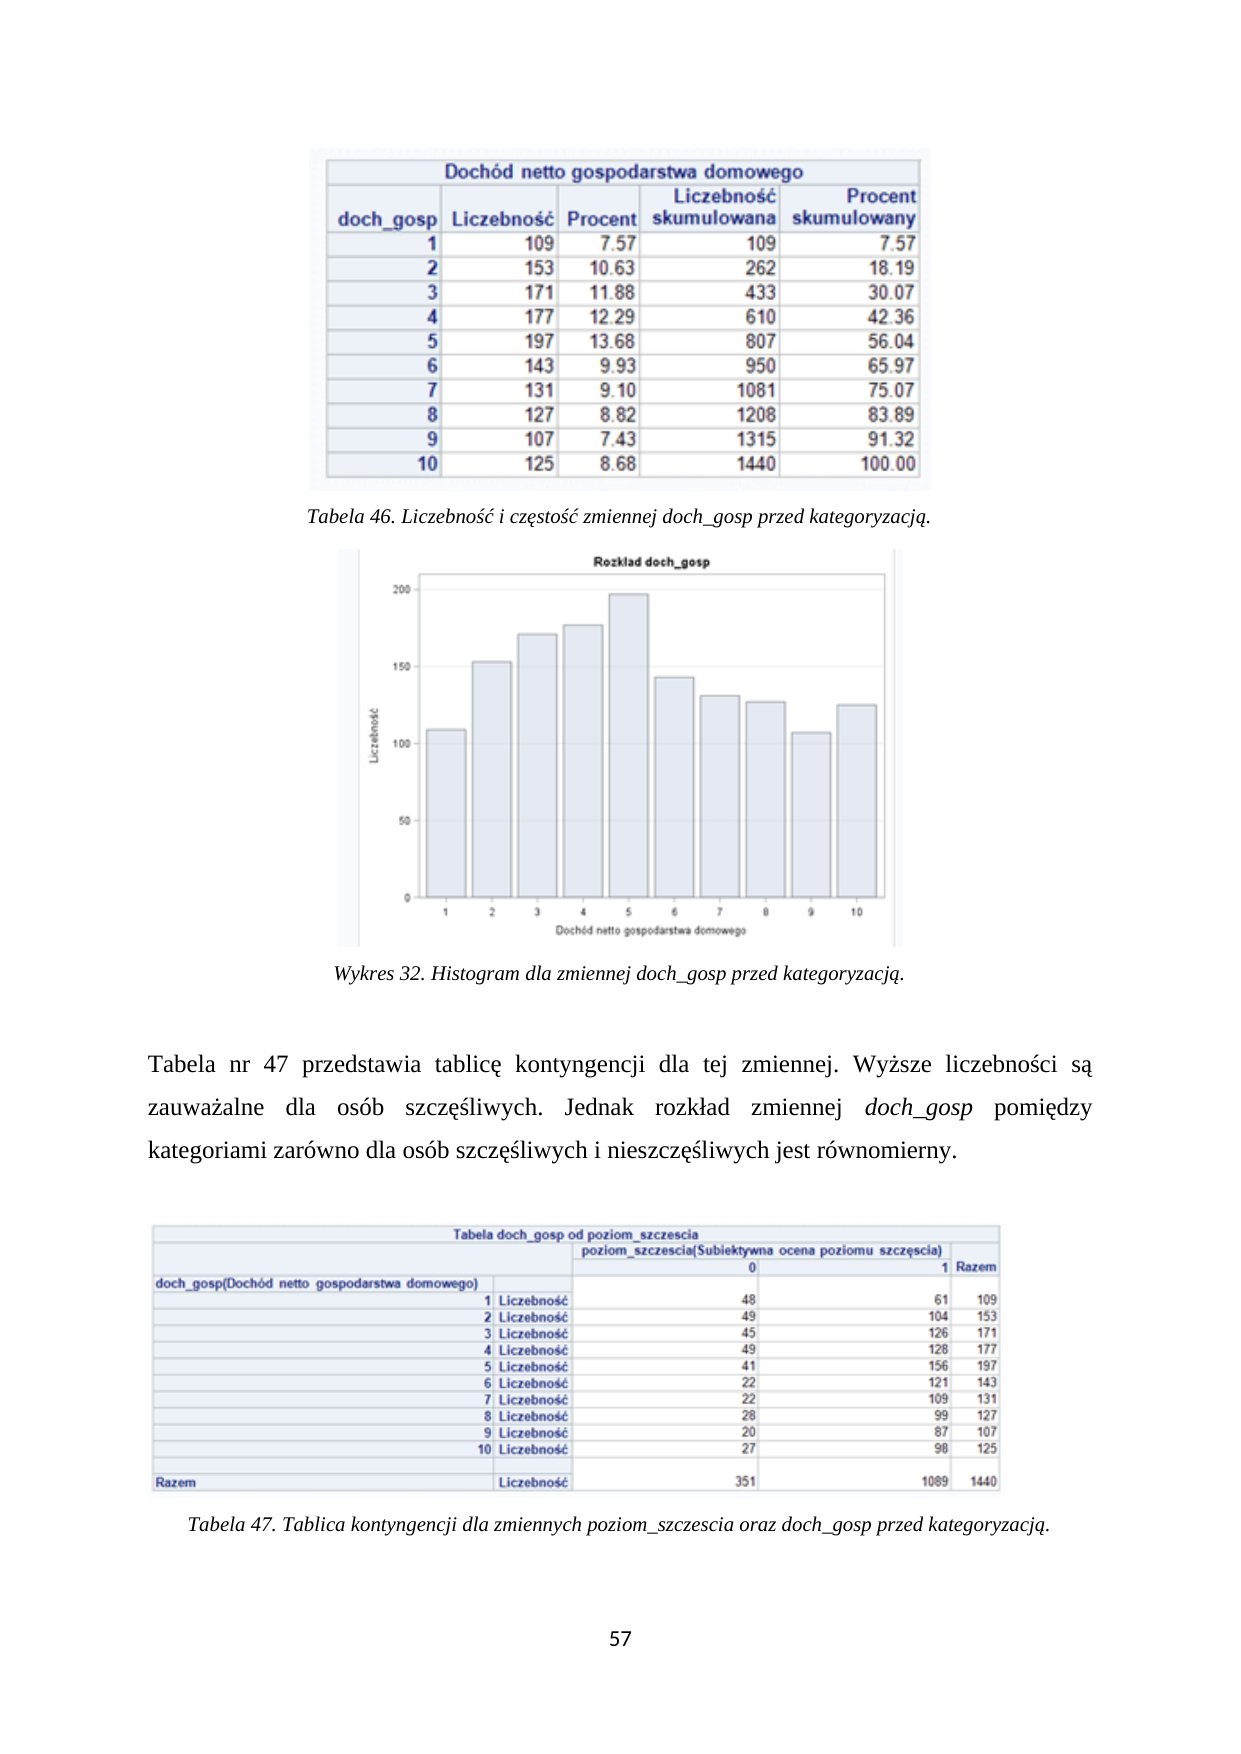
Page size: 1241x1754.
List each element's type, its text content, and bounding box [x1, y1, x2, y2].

text Wykres 32. Histogram dla zmiennej doch_gosp przed kategoryzacją. [148, 961, 1093, 985]
picture [147, 1221, 1004, 1498]
text Tabela 47. Tablica kontyngencji dla zmiennych poziom_szczescia oraz doch_gosp przed kategoryzacją. [148, 1512, 1093, 1536]
text Tabela 46. Liczebność i częstość zmiennej doch_gosp przed kategoryzacją. [148, 504, 1093, 528]
text Tabela nr 47 przedstawia tablicę kontyngencji dla tej zmiennej. Wyższe liczebności są zauważalne dla osób szczęśliwych. Jednak rozkład zmiennej doch_gosp pomiędzy kategoriami zarówno dla osób szczęśliwych i nieszczęśliwych jest równomierny. [148, 1049, 1093, 1164]
picture [308, 147, 932, 491]
picture [337, 549, 903, 947]
